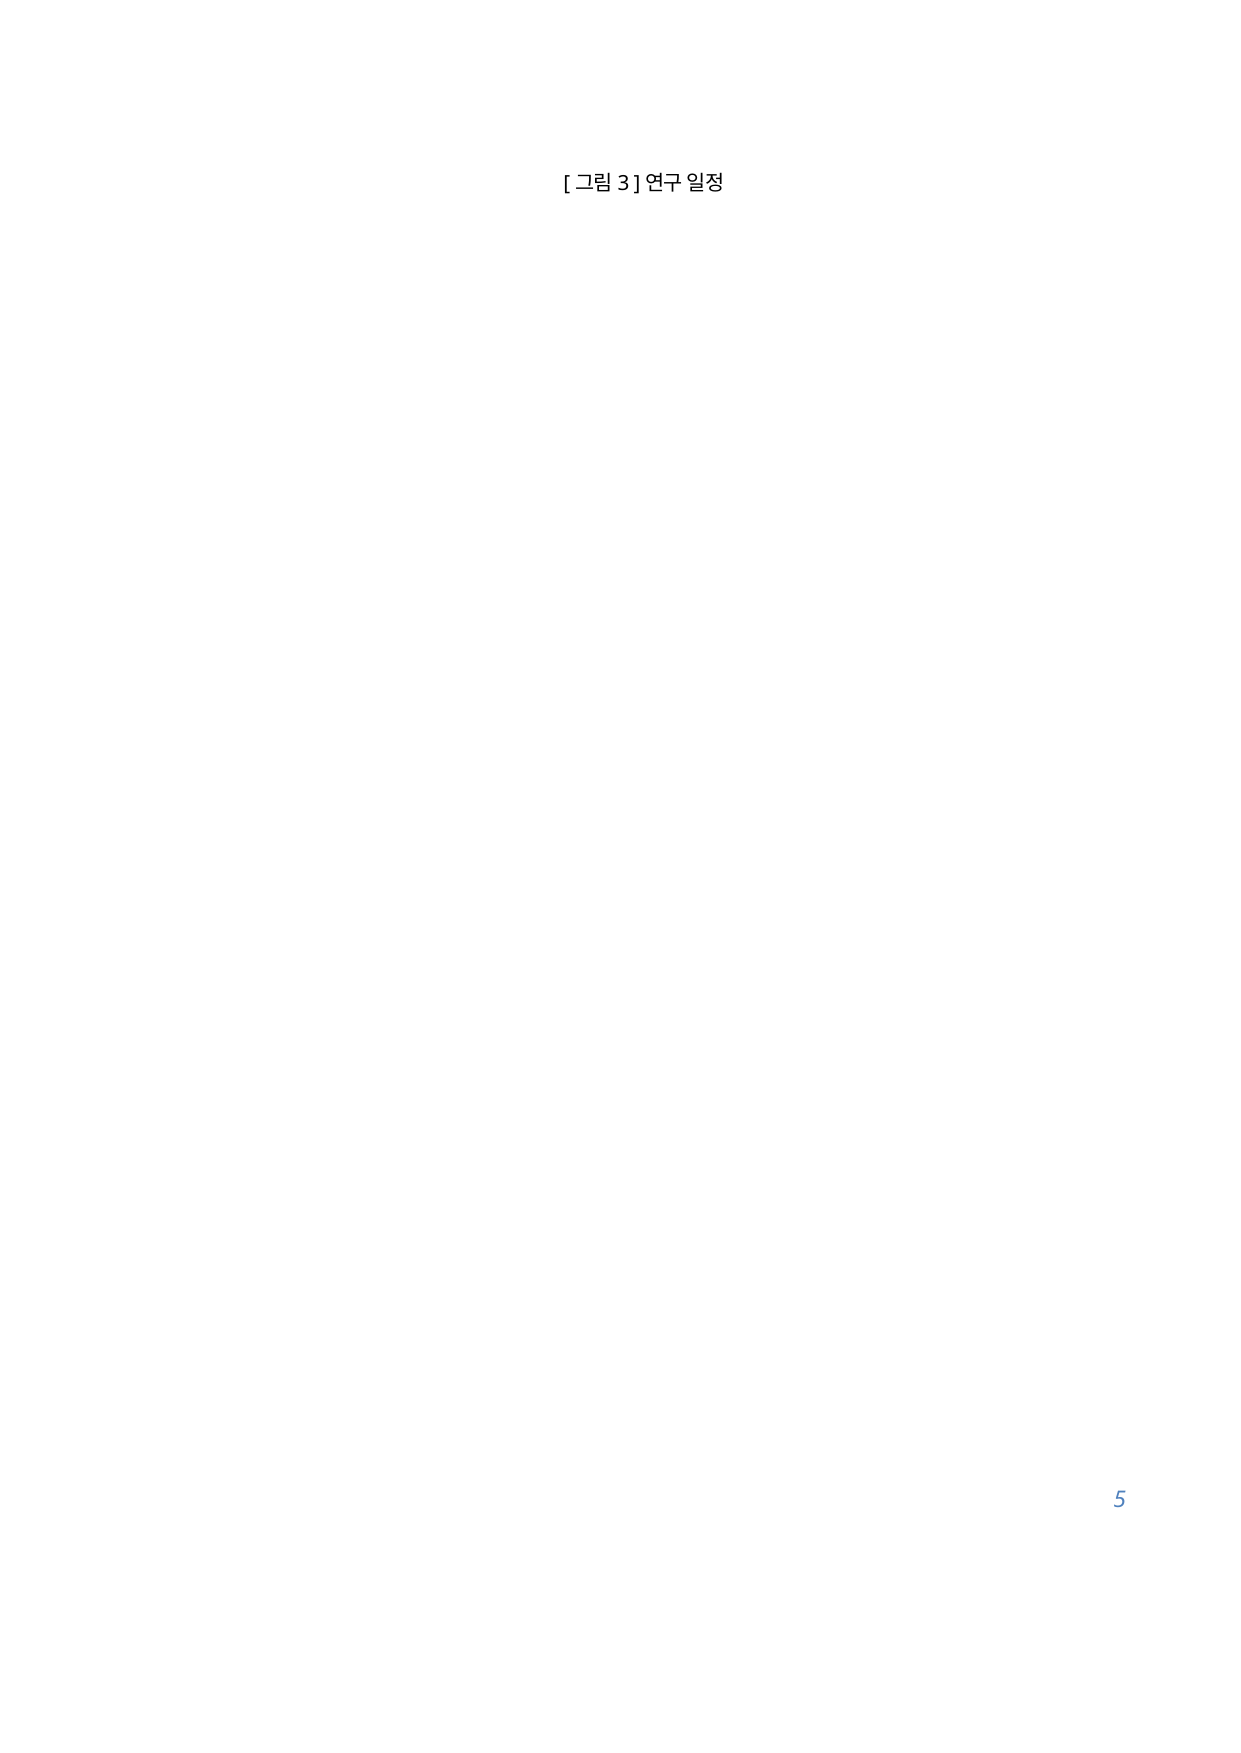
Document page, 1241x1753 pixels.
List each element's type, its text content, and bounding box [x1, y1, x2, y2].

text [ 그림 3 ] 연구 일정 [187, 167, 1090, 197]
